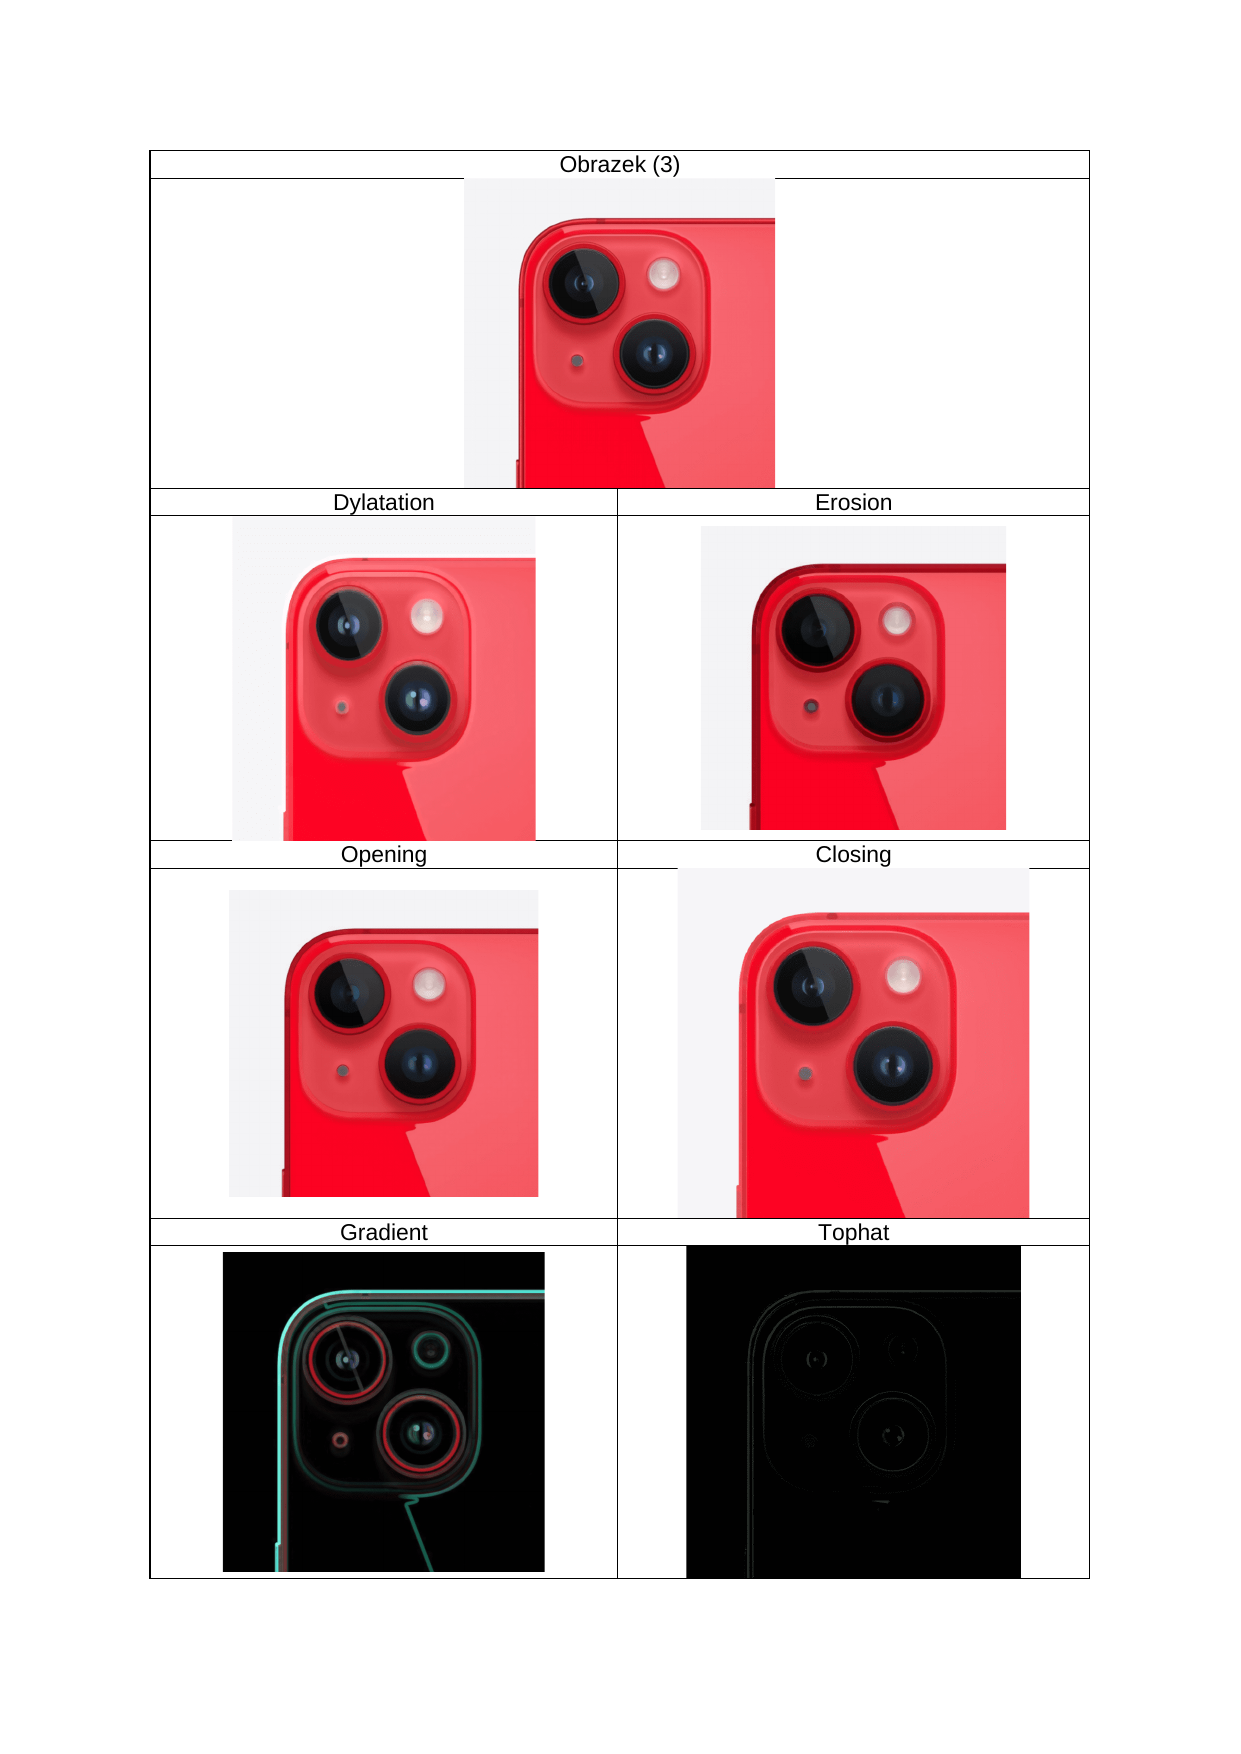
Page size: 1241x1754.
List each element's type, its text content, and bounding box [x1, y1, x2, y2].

picture [700, 526, 1007, 830]
table_cell [776, 179, 1089, 487]
picture [232, 516, 536, 841]
table_cell [618, 869, 677, 1218]
picture [464, 178, 776, 488]
table_cell Obrazek (3) [151, 151, 1089, 177]
table_cell Dylatation [151, 489, 617, 515]
picture [229, 890, 539, 1197]
table_cell [618, 1246, 686, 1578]
table_cell [1030, 869, 1089, 1218]
table_cell [151, 1246, 617, 1578]
table_cell [1021, 1246, 1089, 1578]
table_cell [151, 179, 464, 487]
table_cell Gradient [151, 1219, 617, 1245]
picture [222, 1252, 545, 1572]
table_cell [618, 516, 1089, 840]
table_cell Tophat [618, 1219, 1089, 1245]
table_cell [536, 516, 617, 840]
table_cell [151, 869, 617, 1218]
table_cell Erosion [618, 489, 1089, 515]
table_cell Opening [151, 841, 617, 868]
picture [677, 868, 1030, 1218]
picture [686, 1246, 1021, 1578]
table_cell [151, 516, 232, 840]
table_cell Closing [618, 841, 1089, 868]
